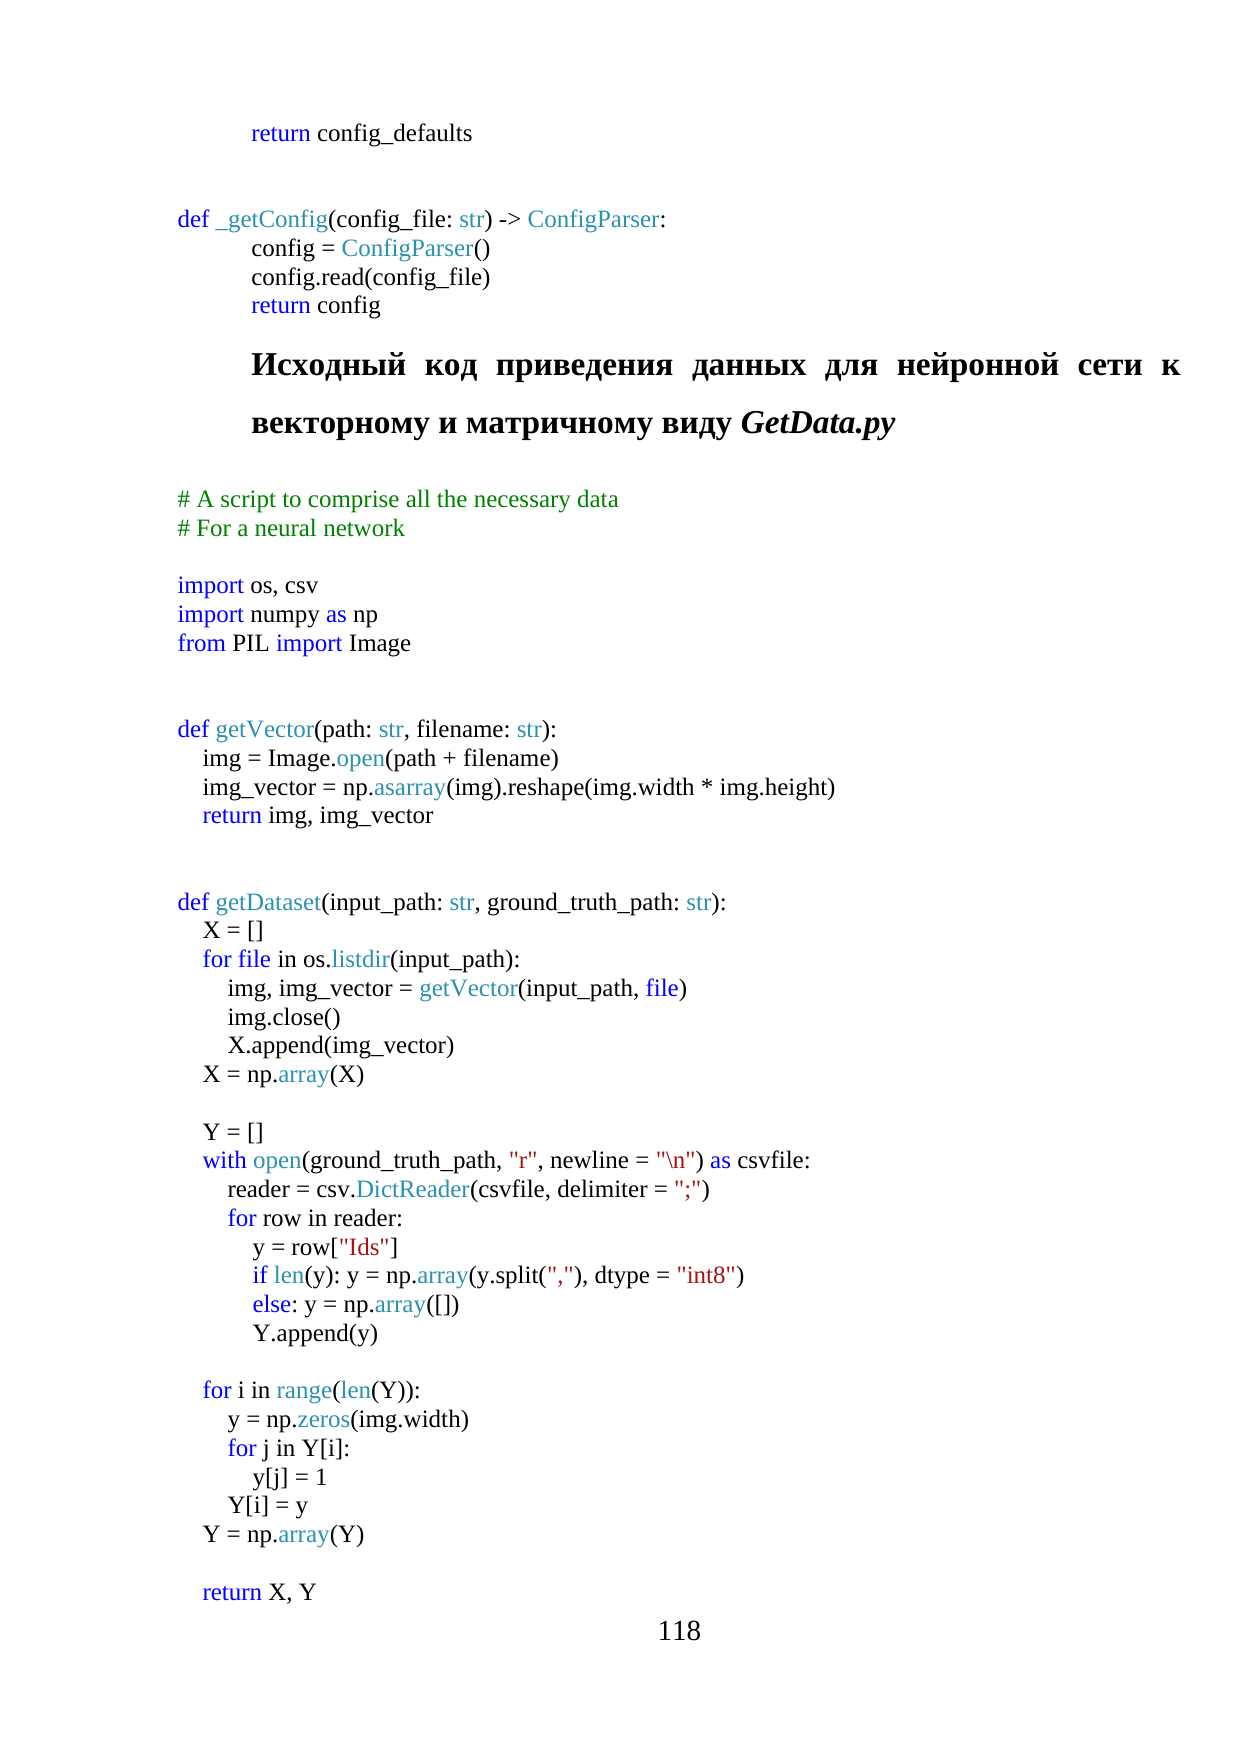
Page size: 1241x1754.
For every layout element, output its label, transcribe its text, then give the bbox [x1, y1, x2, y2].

text X = np.array(X) [177, 1059, 1181, 1088]
text return config_defaults [177, 118, 1181, 147]
text Y[i] = y [177, 1491, 1181, 1519]
text y[j] = 1 [177, 1462, 1181, 1491]
text from PIL import Image [177, 628, 1181, 657]
text def getDataset(input_path: str, ground_truth_path: str): [177, 887, 1181, 916]
text import os, csv [177, 571, 1181, 599]
text img, img_vector = getVector(input_path, file) [177, 973, 1181, 1002]
text with open(ground_truth_path, "r", newline = "\n") as csvfile: [177, 1146, 1181, 1174]
text return config [177, 291, 1181, 319]
text config.read(config_file) [177, 262, 1181, 291]
text X.append(img_vector) [177, 1031, 1181, 1059]
text else: y = np.array([]) [177, 1289, 1181, 1318]
text reader = csv.DictReader(csvfile, delimiter = ";") [177, 1174, 1181, 1203]
subtitle Исходный код приведения данных для нейронной сети к векторному и матричному виду GetData.py [251, 344, 1181, 440]
text # For a neural network [177, 513, 1181, 542]
text import numpy as np [177, 599, 1181, 628]
text return img, img_vector [177, 801, 1181, 829]
text img.close() [177, 1002, 1181, 1031]
text Y.append(y) [177, 1318, 1181, 1347]
text y = row["Ids"] [177, 1232, 1181, 1261]
text Y = np.array(Y) [177, 1519, 1181, 1548]
text for row in reader: [177, 1203, 1181, 1232]
text config = ConfigParser() [177, 233, 1181, 262]
text Y = [] [177, 1117, 1181, 1146]
text img = Image.open(path + filename) [177, 743, 1181, 772]
text for j in Y[i]: [177, 1433, 1181, 1462]
text return X, Y [177, 1577, 1181, 1606]
text for file in os.listdir(input_path): [177, 944, 1181, 973]
text for i in range(len(Y)): [177, 1376, 1181, 1404]
text def _getConfig(config_file: str) -> ConfigParser: [177, 204, 1181, 233]
text y = np.zeros(img.width) [177, 1404, 1181, 1433]
text def getVector(path: str, filename: str): [177, 714, 1181, 743]
text # A script to comprise all the necessary data [177, 484, 1181, 513]
text if len(y): y = np.array(y.split(","), dtype = "int8") [177, 1261, 1181, 1289]
text X = [] [177, 916, 1181, 944]
text img_vector = np.asarray(img).reshape(img.width * img.height) [177, 772, 1181, 801]
